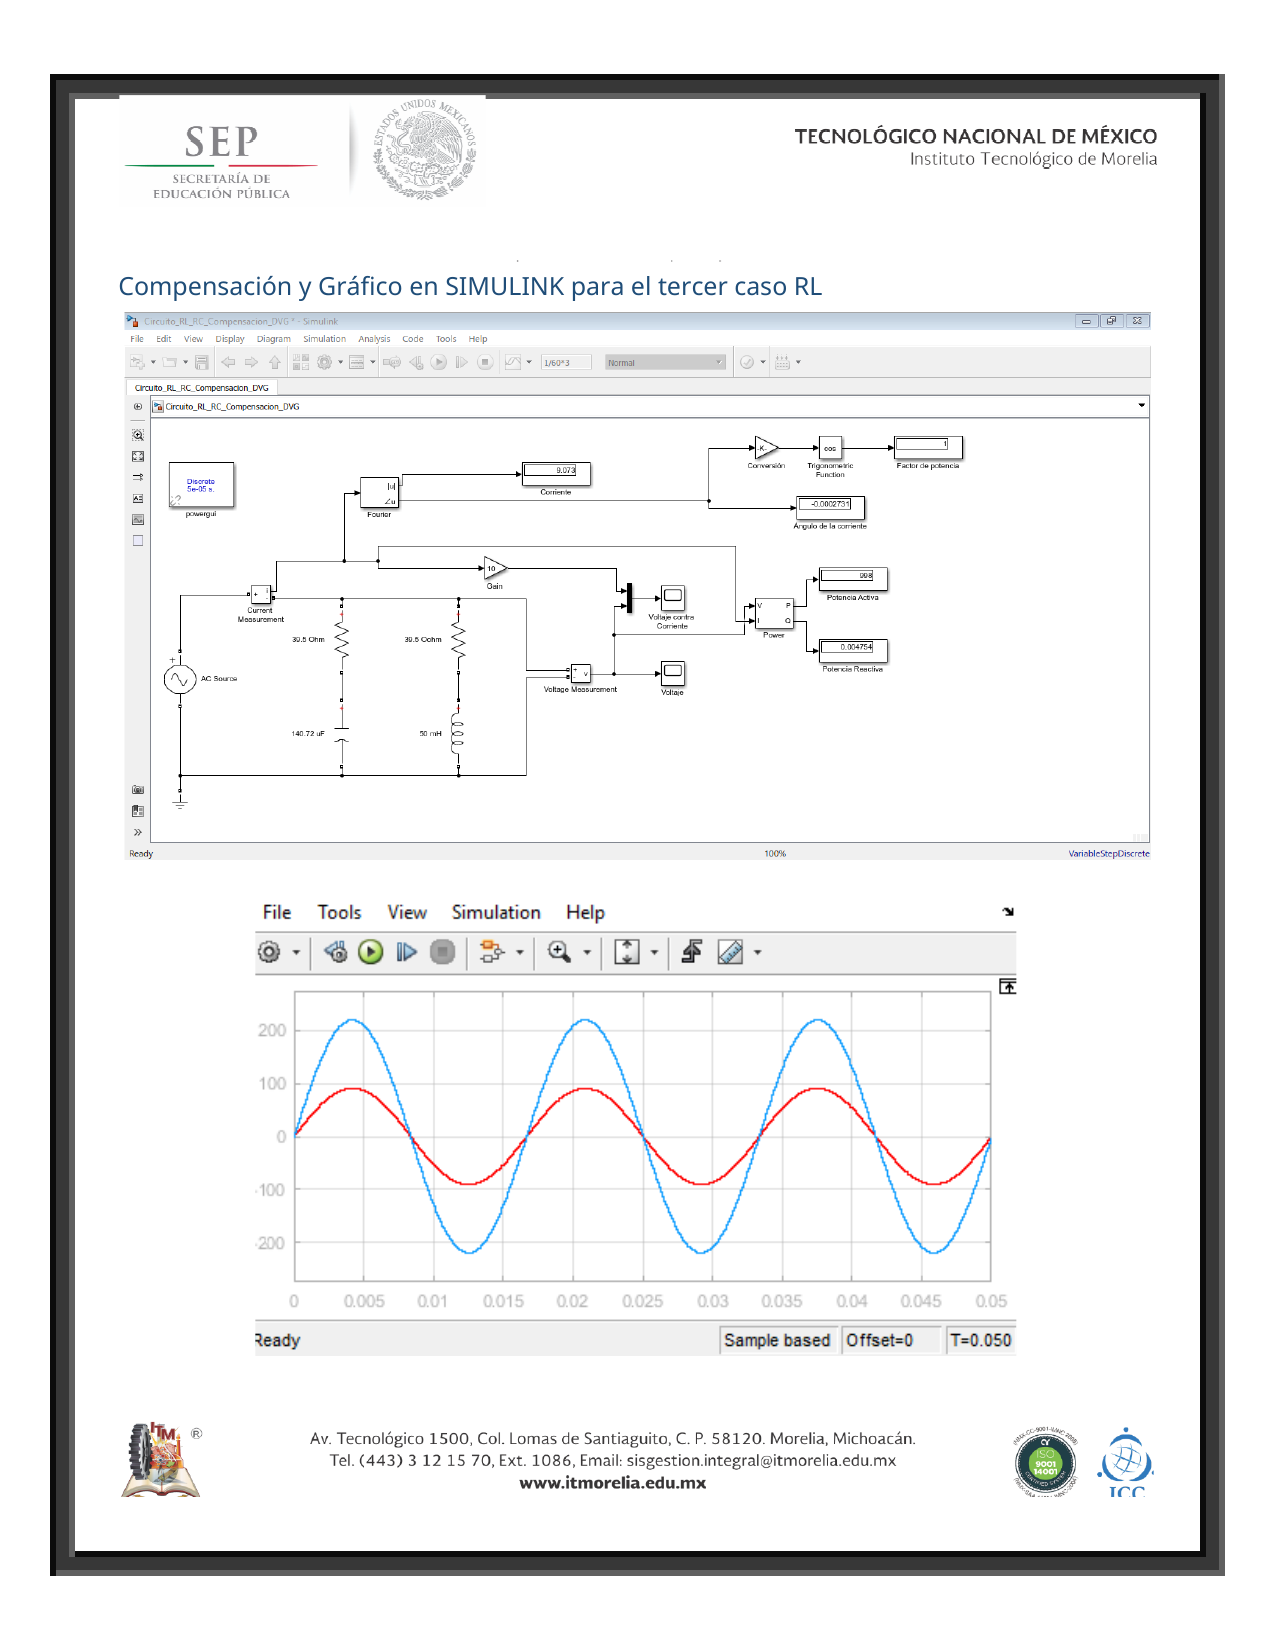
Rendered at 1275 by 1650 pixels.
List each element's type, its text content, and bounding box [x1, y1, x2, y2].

picture [119, 1421, 1154, 1497]
subtitle Compensación y Gráfico en SIMULINK para el tercer caso RL [118, 146, 1157, 303]
picture [119, 95, 1157, 262]
